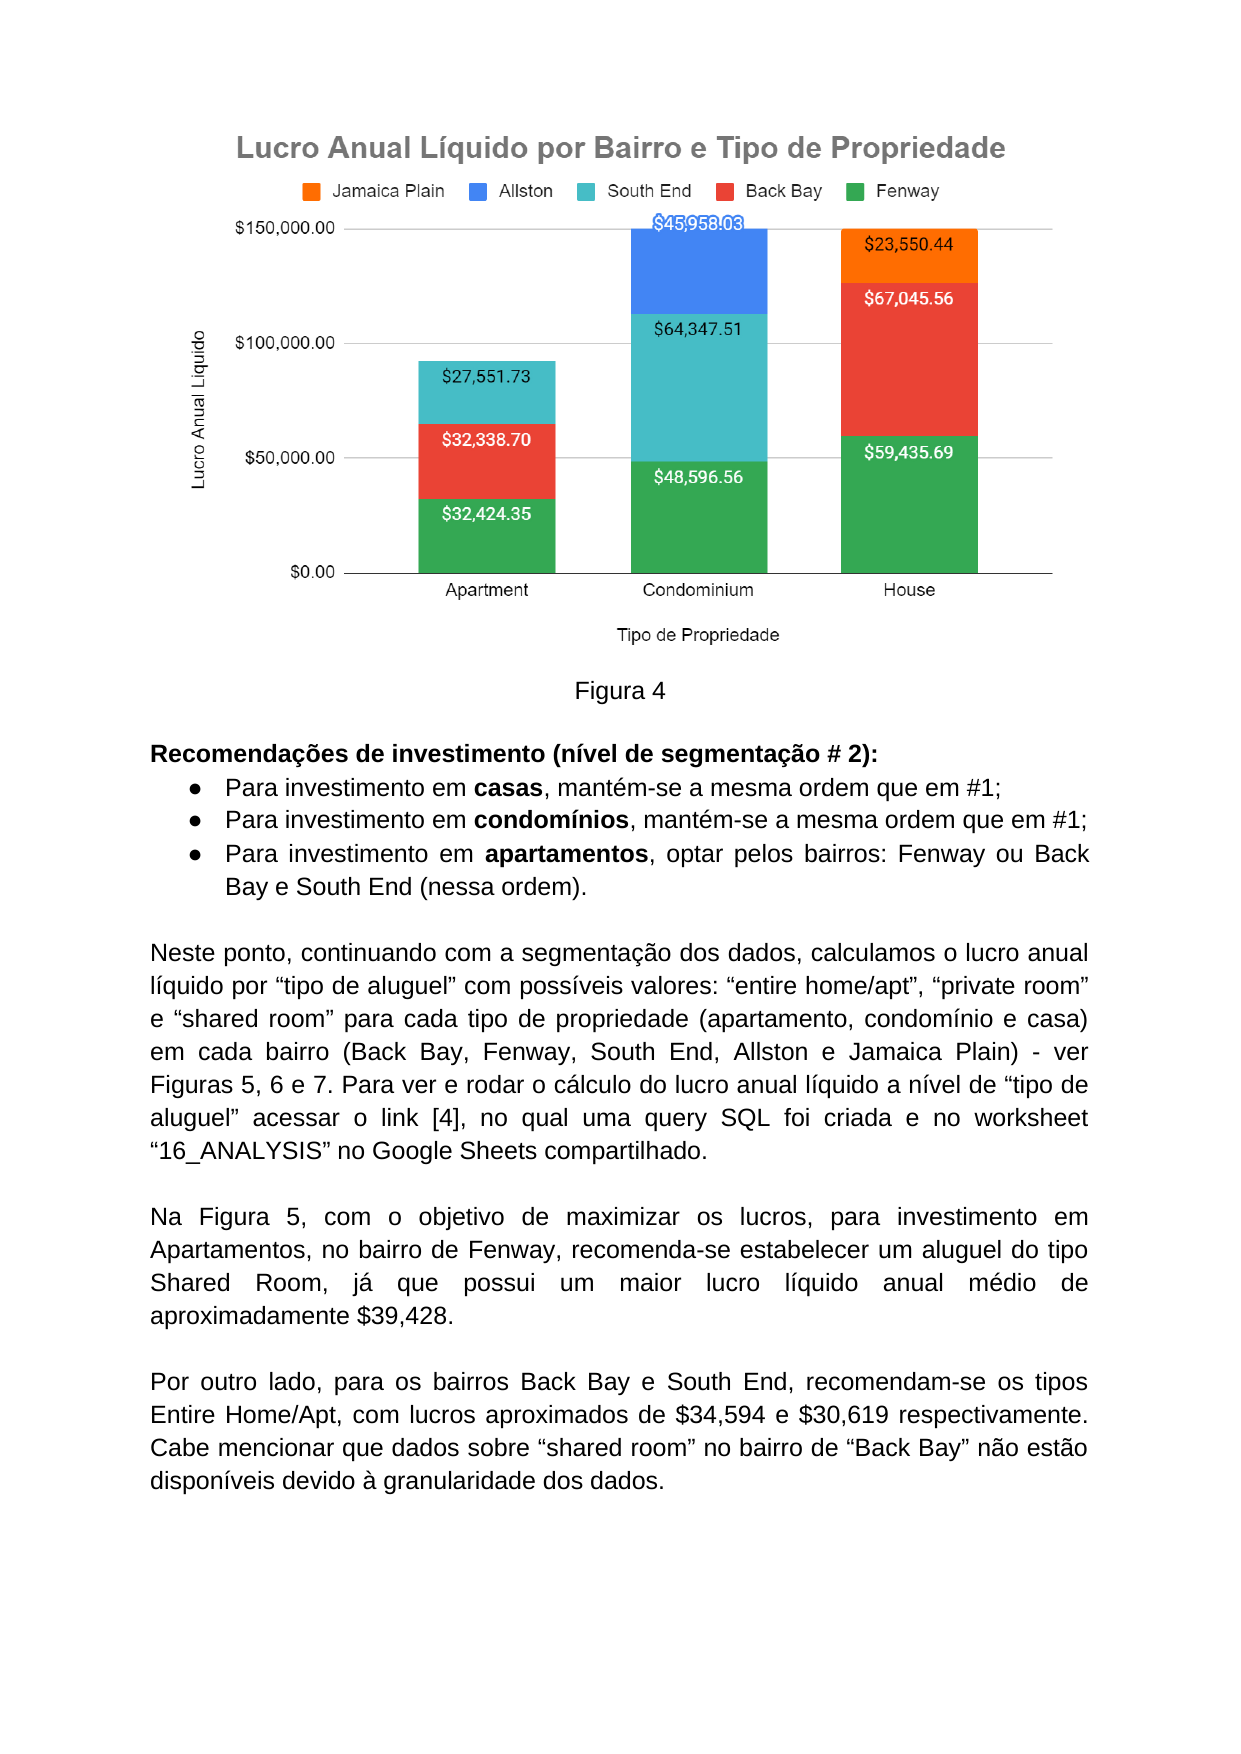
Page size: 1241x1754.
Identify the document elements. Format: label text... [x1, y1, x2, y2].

text Na Figura 5, com o objetivo de maximizar os lucros, para investimento em Apartamentos, no bairro de Fenway, recomenda-se estabelecer um aluguel do tipo Shared Room, já que possui um maior lucro líquido anual médio de aproximadamente $39,428. [150, 1202, 1090, 1329]
list Para investimento em casas, mantém-se a mesma ordem que em #1; [187, 772, 1090, 801]
text Recomendações de investimento (nível de segmentação # 2): [150, 739, 1090, 768]
text Neste ponto, continuando com a segmentação dos dados, calculamos o lucro anual líquido por “tipo de aluguel” com possíveis valores: “entire home/apt”, “private room” e “shared room” para cada tipo de propriedade (apartamento, condomínio e casa) em cada bairro (Back Bay, Fenway, South End, Allston e Jamaica Plain) - ver Figuras 5, 6 e 7. Para ver e rodar o cálculo do lucro anual líquido a nível de “tipo de aluguel” acessar o link [4], no qual uma query SQL foi criada e no worksheet “16_ANALYSIS” no Google Sheets compartilhado. [150, 938, 1090, 1164]
list Para investimento em condomínios, mantém-se a mesma ordem que em #1; [187, 806, 1090, 834]
text Por outro lado, para os bairros Back Bay e South End, recomendam-se os tipos Entire Home/Apt, com lucros aproximados de $34,594 e $30,619 respectivamente. Cabe mencionar que dados sobre “shared room” no bairro de “Back Bay” não estão disponíveis devido à granularidade dos dados. [150, 1367, 1090, 1495]
list Para investimento em apartamentos, optar pelos bairros: Fenway ou Back Bay e South End (nessa ordem). [187, 838, 1090, 900]
text Figura 4 [150, 676, 1090, 705]
picture [161, 105, 1079, 673]
